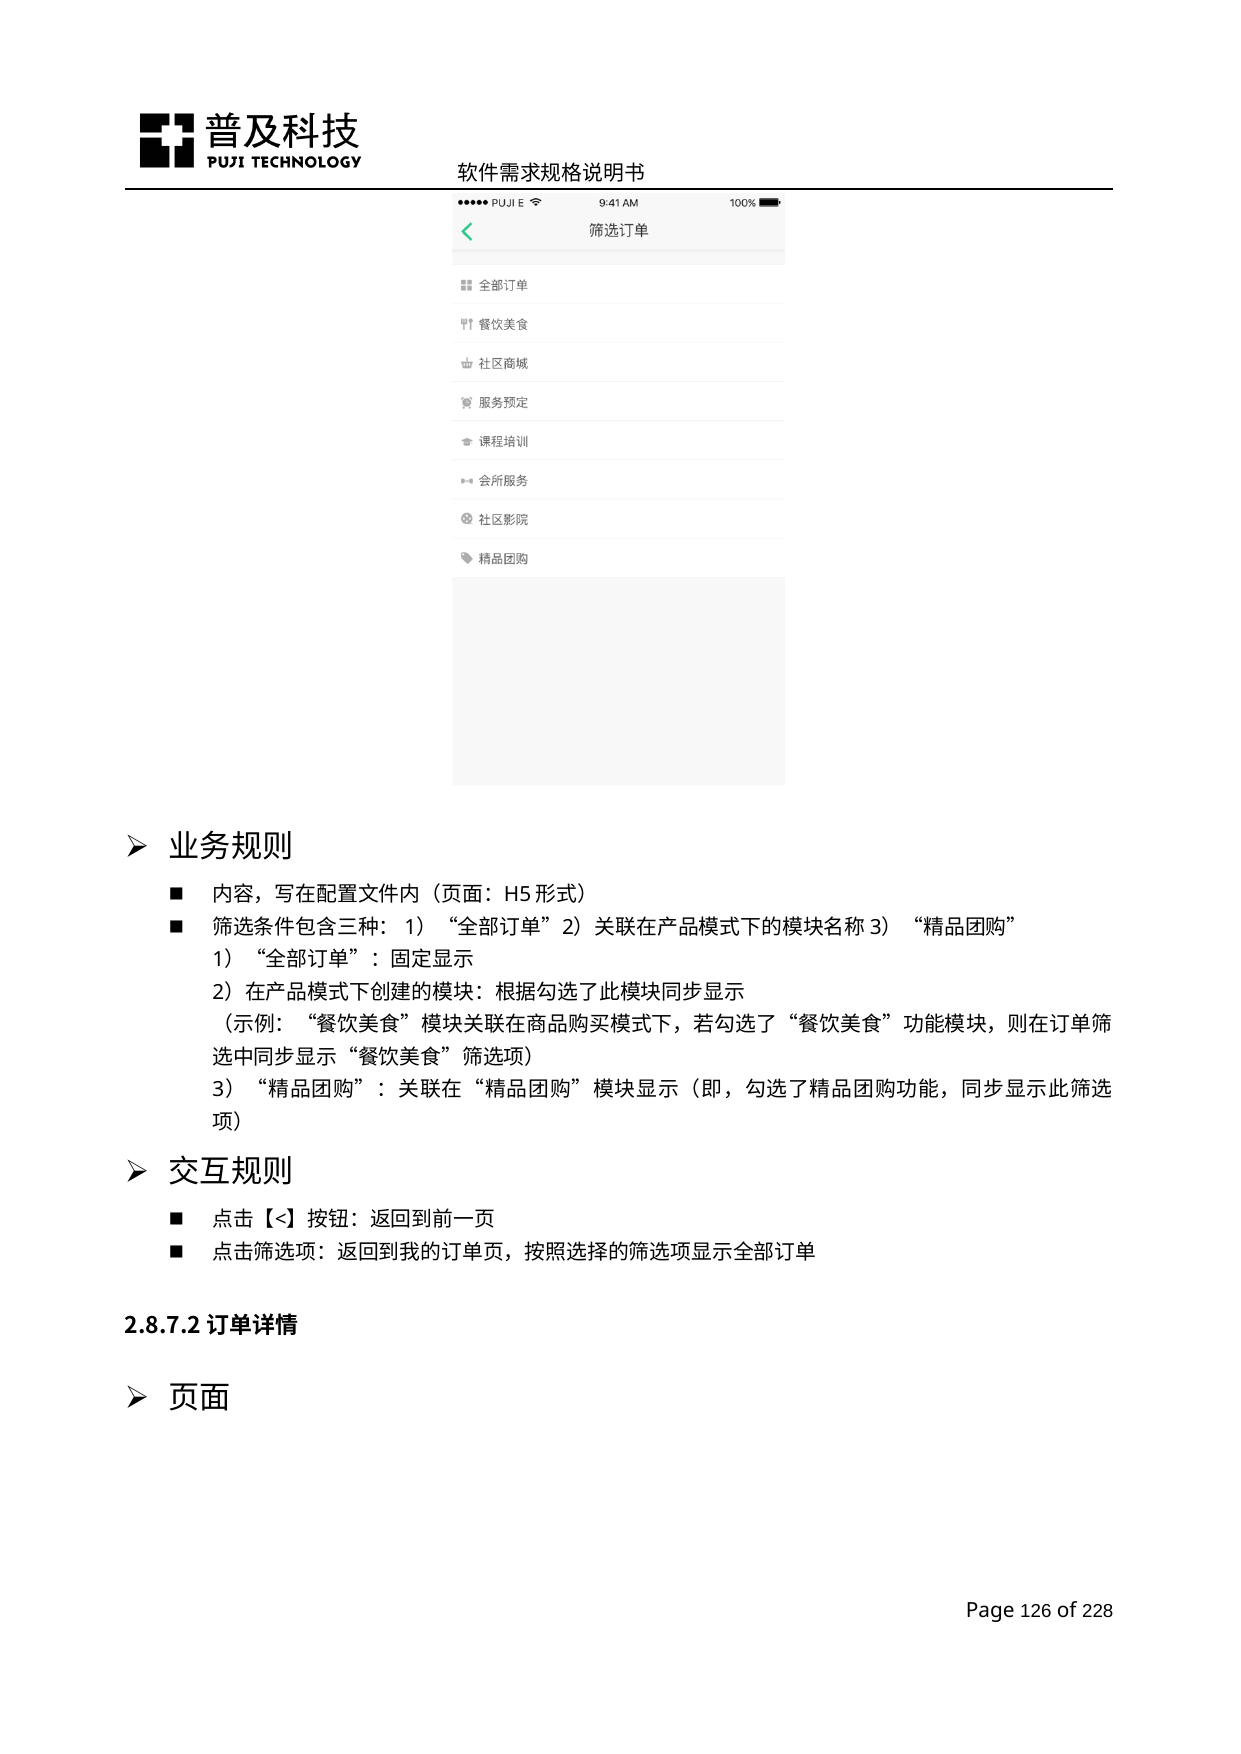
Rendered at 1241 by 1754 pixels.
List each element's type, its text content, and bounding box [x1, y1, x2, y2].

list 筛选条件包含三种： 1）“全部订单”2）关联在产品模式下的模块名称3）“精品团购” [168, 909, 1113, 941]
list 点击【<】按钮：返回到前一页 [168, 1201, 1113, 1234]
list 3）“精品团购”：关联在“精品团购”模块显示（即，勾选了精品团购功能，同步显示此筛选项） [212, 1071, 1113, 1136]
list 1）“全部订单”：固定显示 [212, 941, 1113, 974]
list 点击筛选项：返回到我的订单页，按照选择的筛选项显示全部订单 [168, 1234, 1113, 1266]
list （示例：“餐饮美食”模块关联在商品购买模式下，若勾选了“餐饮美食”功能模块，则在订单筛选中同步显示“餐饮美食”筛选项） [212, 1006, 1113, 1071]
picture [124, 103, 365, 180]
picture [452, 193, 785, 785]
list 内容，写在配置文件内（页面：H5形式） [168, 876, 1113, 909]
list 页面 [124, 1363, 1113, 1428]
list 2）在产品模式下创建的模块：根据勾选了此模块同步显示 [212, 974, 1113, 1006]
subtitle 订单详情 [124, 1291, 1113, 1356]
list 交互规则 [124, 1136, 1113, 1201]
list 业务规则 [124, 811, 1113, 876]
